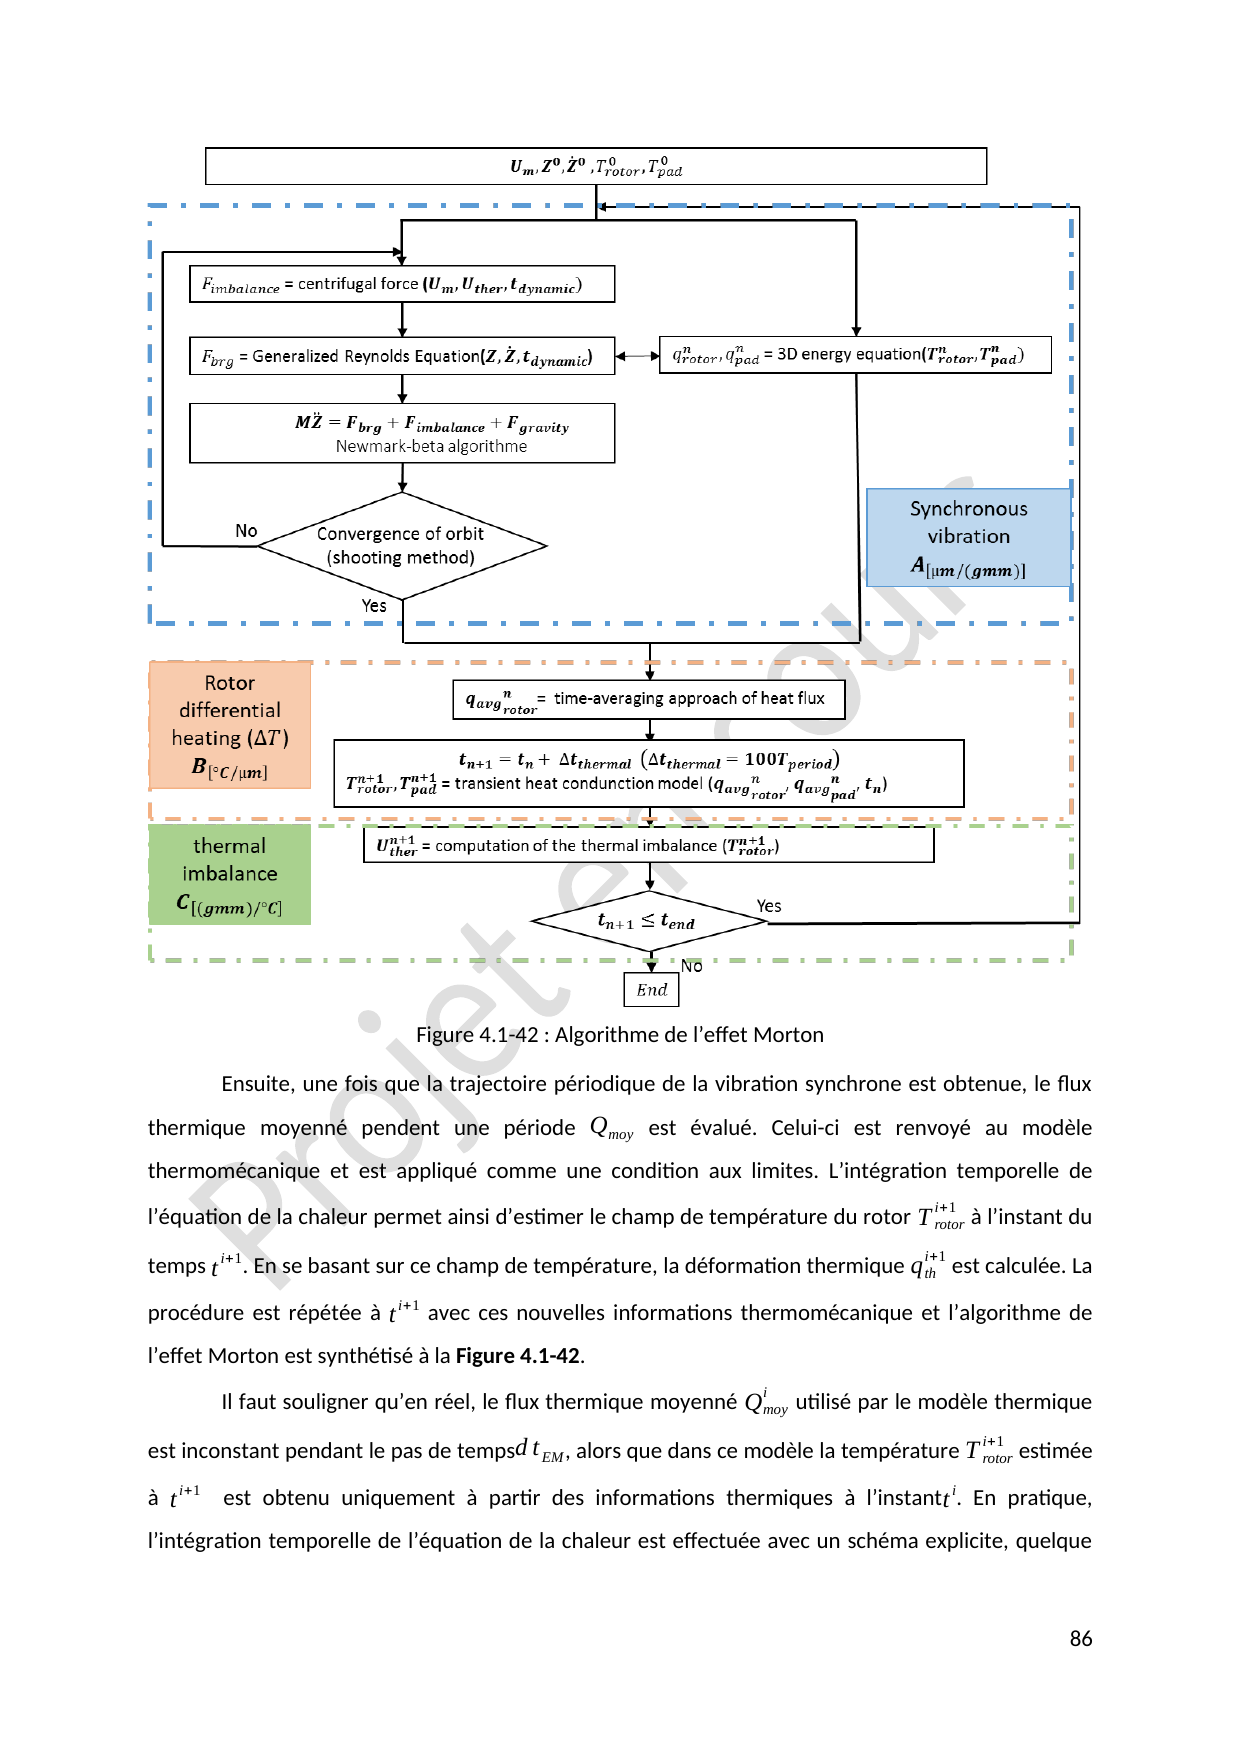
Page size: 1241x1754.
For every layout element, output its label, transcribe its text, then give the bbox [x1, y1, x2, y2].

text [148, 1383, 1093, 1554]
picture [147, 147, 1081, 1007]
